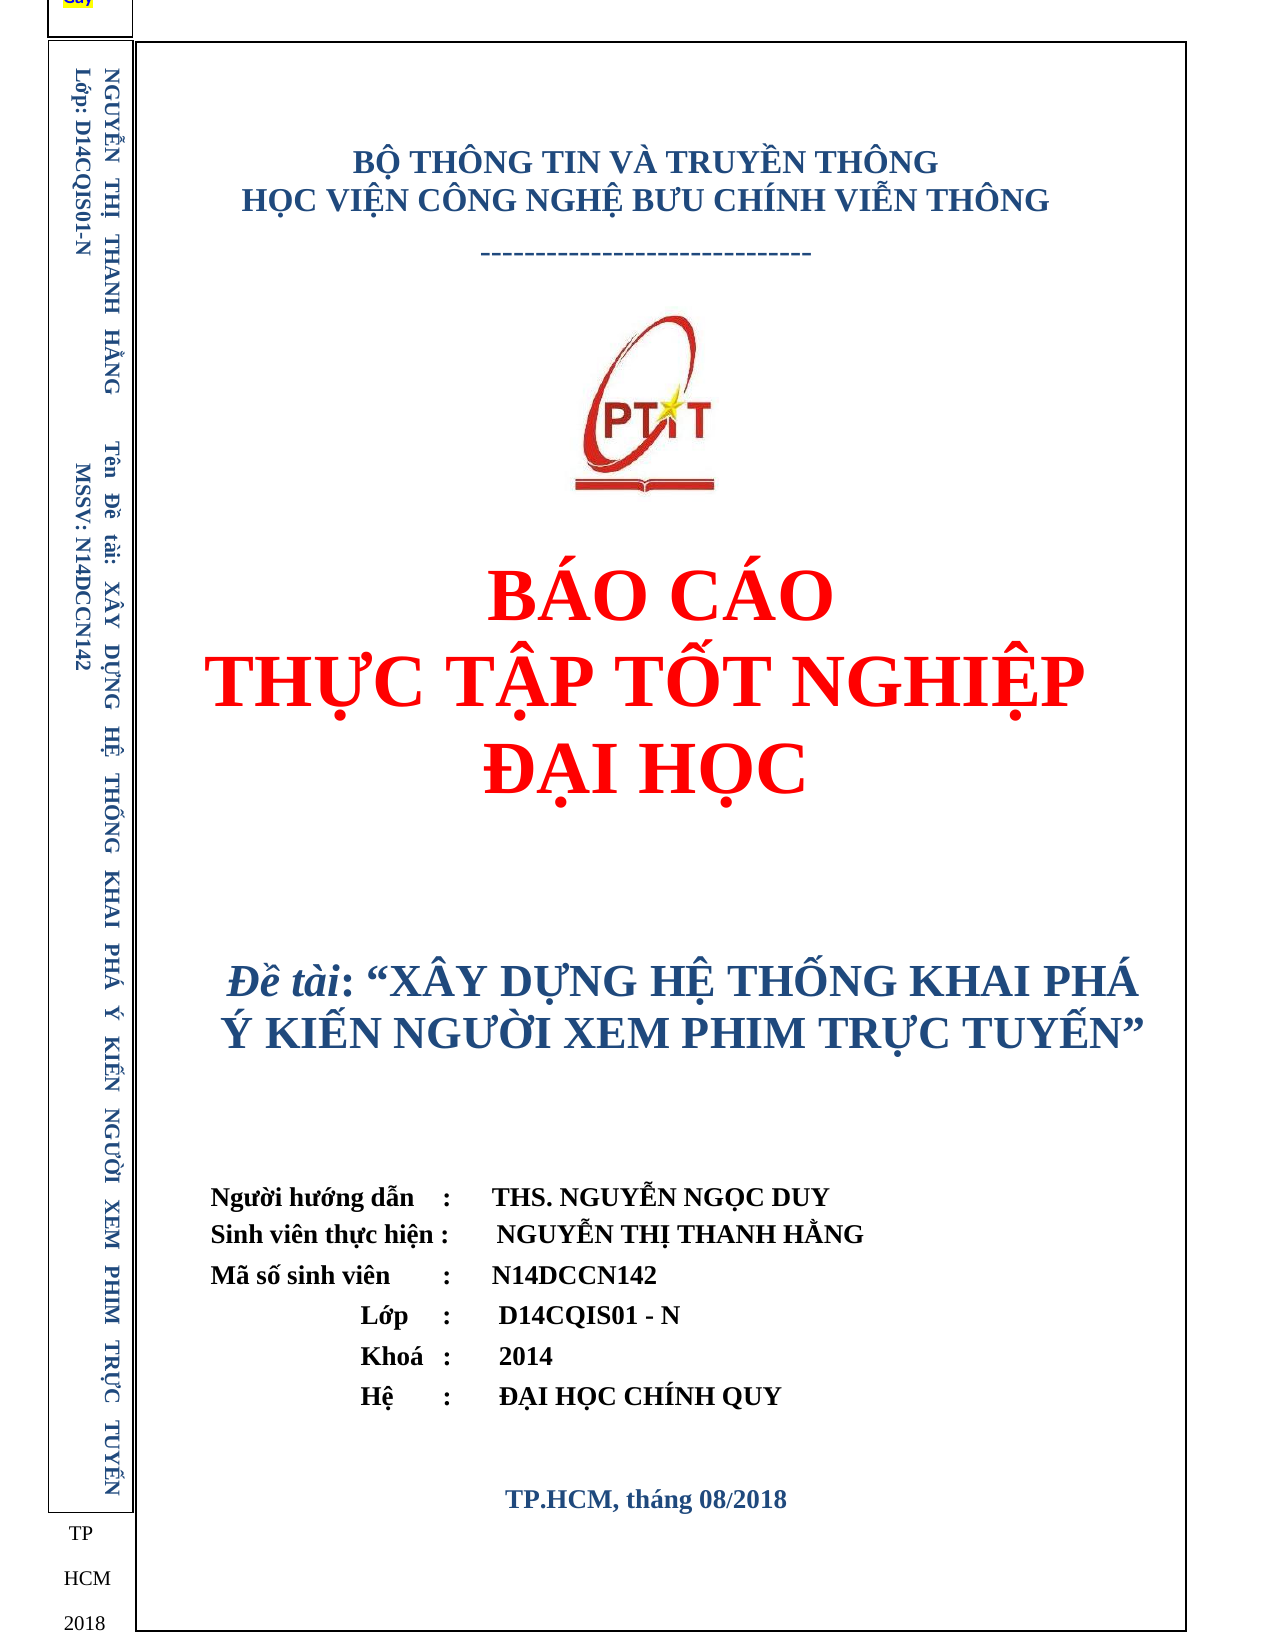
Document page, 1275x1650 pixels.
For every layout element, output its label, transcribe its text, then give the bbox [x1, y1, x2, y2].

text Mã số sinh viên : N14DCCN142 [135, 1259, 1156, 1290]
text THỰC TẬP TỐT NGHIỆP ĐẠI HỌC [135, 637, 1156, 809]
text Người hướng dẫn : THS. NGUYỄN NGỌC DUY [135, 1181, 1156, 1212]
text Hệ : ĐẠI HỌC CHÍNH QUY [360, 1380, 1156, 1411]
text TP.HCM, tháng 08/2018 [135, 1483, 1156, 1514]
text BỘ THÔNG TIN VÀ TRUYỀN THÔNG [135, 142, 1156, 180]
text Đề tài: “XÂY DỰNG HỆ THỐNG KHAI PHÁ Ý KIẾN NGƯỜI XEM PHIM TRỰC TUYẾN” [210, 953, 1156, 1059]
text Lớp : D14CQIS01 - N [360, 1299, 1156, 1330]
text Khoá : 2014 [360, 1339, 1156, 1371]
text Sinh viên thực hiện : NGUYỄN THỊ THANH HẰNG [135, 1218, 1156, 1249]
picture [548, 306, 744, 502]
text ------------------------------ [135, 231, 1156, 269]
text HỌC VIỆN CÔNG NGHỆ BƯU CHÍNH VIỄN THÔNG [135, 180, 1156, 219]
text BÁO CÁO [135, 551, 1156, 637]
